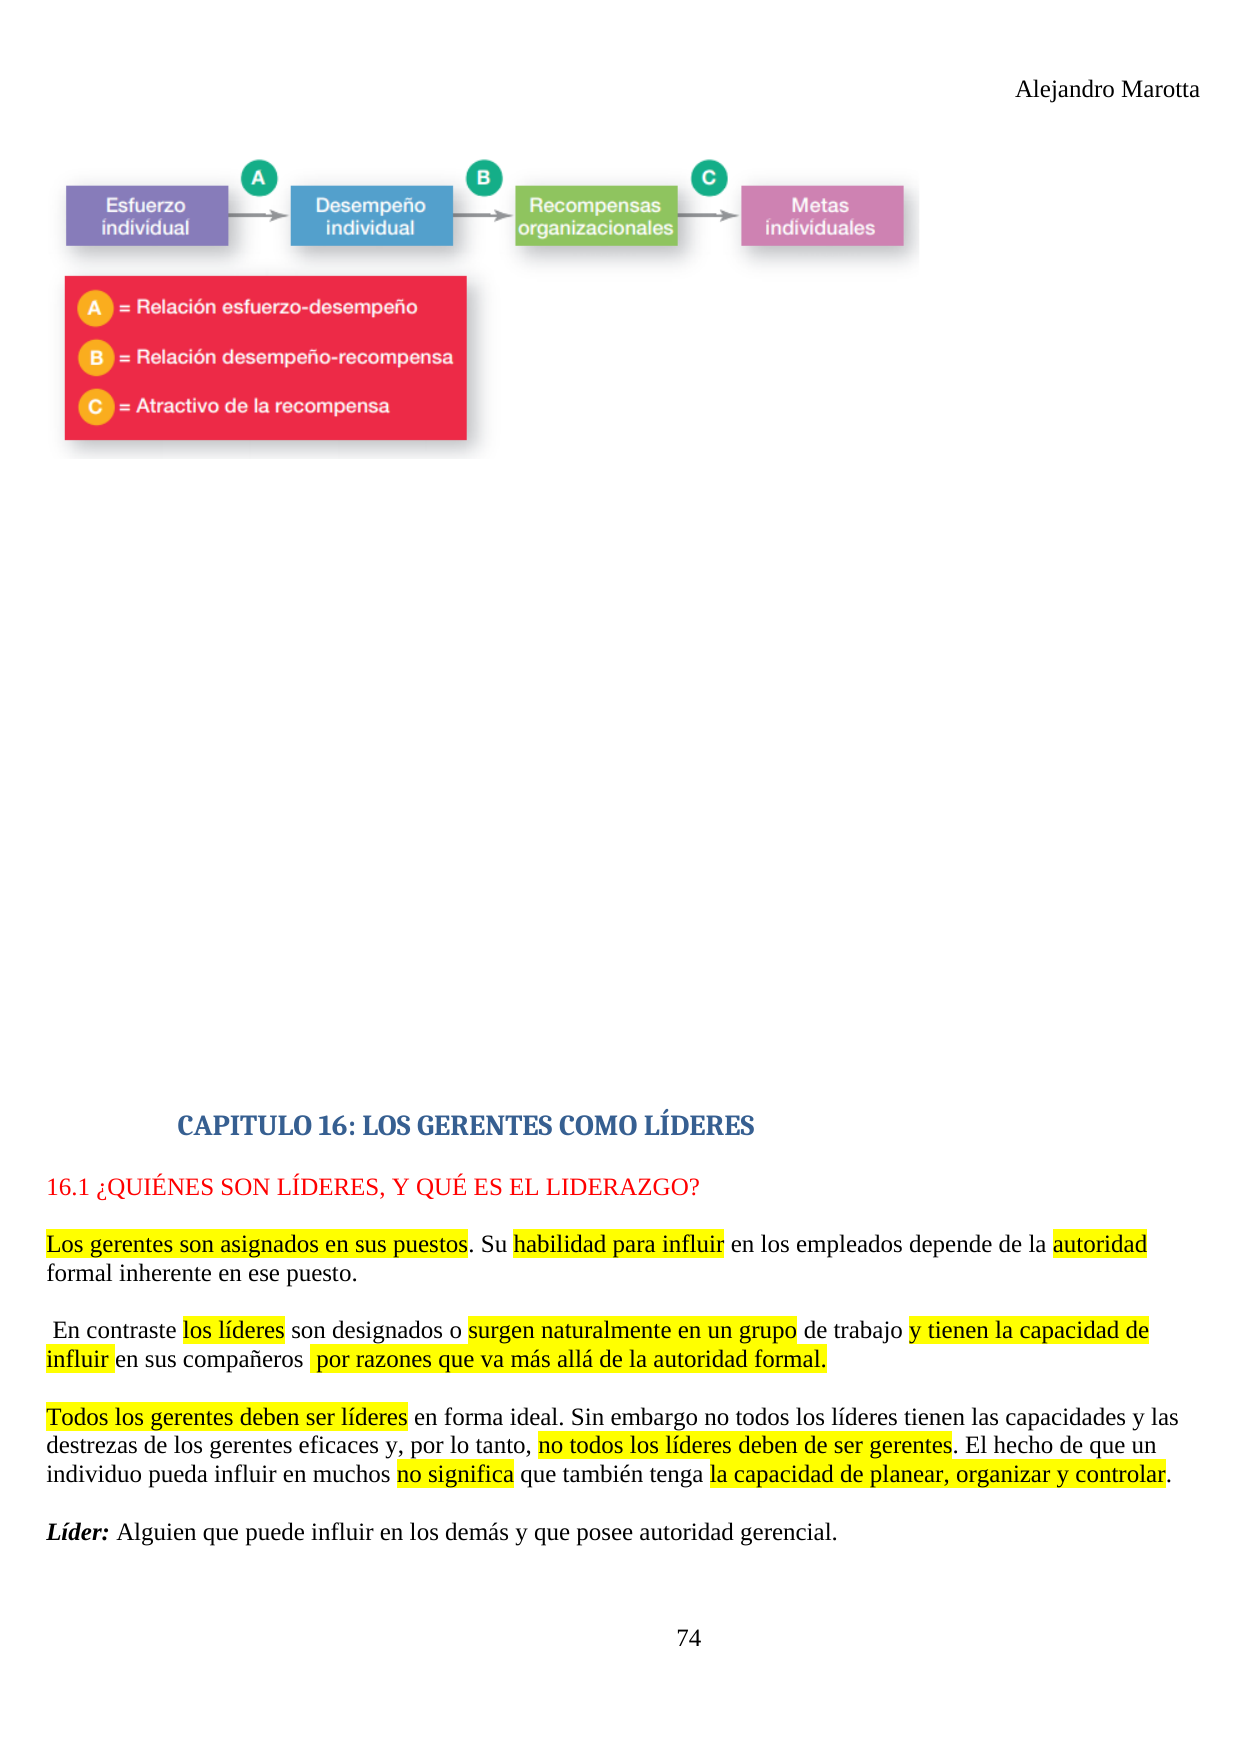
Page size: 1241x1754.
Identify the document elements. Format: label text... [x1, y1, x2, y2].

text Líder: Alguien que puede influir en los demás y que posee autoridad gerencial. [46, 1517, 1200, 1546]
text Los gerentes son asignados en sus puestos. Su habilidad para influir en los empleados depende de la autoridad formal inherente en ese puesto. [46, 1229, 1200, 1287]
text En contraste los líderes son designados o surgen naturalmente en un grupo de trabajo y tienen la capacidad de influir en sus compañeros por razones que va más allá de la autoridad formal. [797, 1316, 1200, 1373]
subtitle CAPITULO 16: LOS GERENTES COMO LÍDERES [177, 1109, 1200, 1143]
text 16.1 ¿QUIÉNES SON LÍDERES, Y QUÉ ES EL LIDERAZGO? [46, 1172, 1200, 1201]
picture [46, 147, 920, 459]
text En contraste los líderes son designados o surgen naturalmente en un grupo de trabajo y tienen la capacidad de influir en sus compañeros por razones que va más allá de la autoridad formal. [46, 1316, 468, 1373]
text Todos los gerentes deben ser líderes en forma ideal. Sin embargo no todos los líderes tienen las capacidades y las destrezas de los gerentes eficaces y, por lo tanto, no todos los líderes deben de ser gerentes. El hecho de que un individuo pueda influir en muchos no significa que también tenga la capacidad de planear, organizar y controlar. [46, 1402, 1200, 1488]
